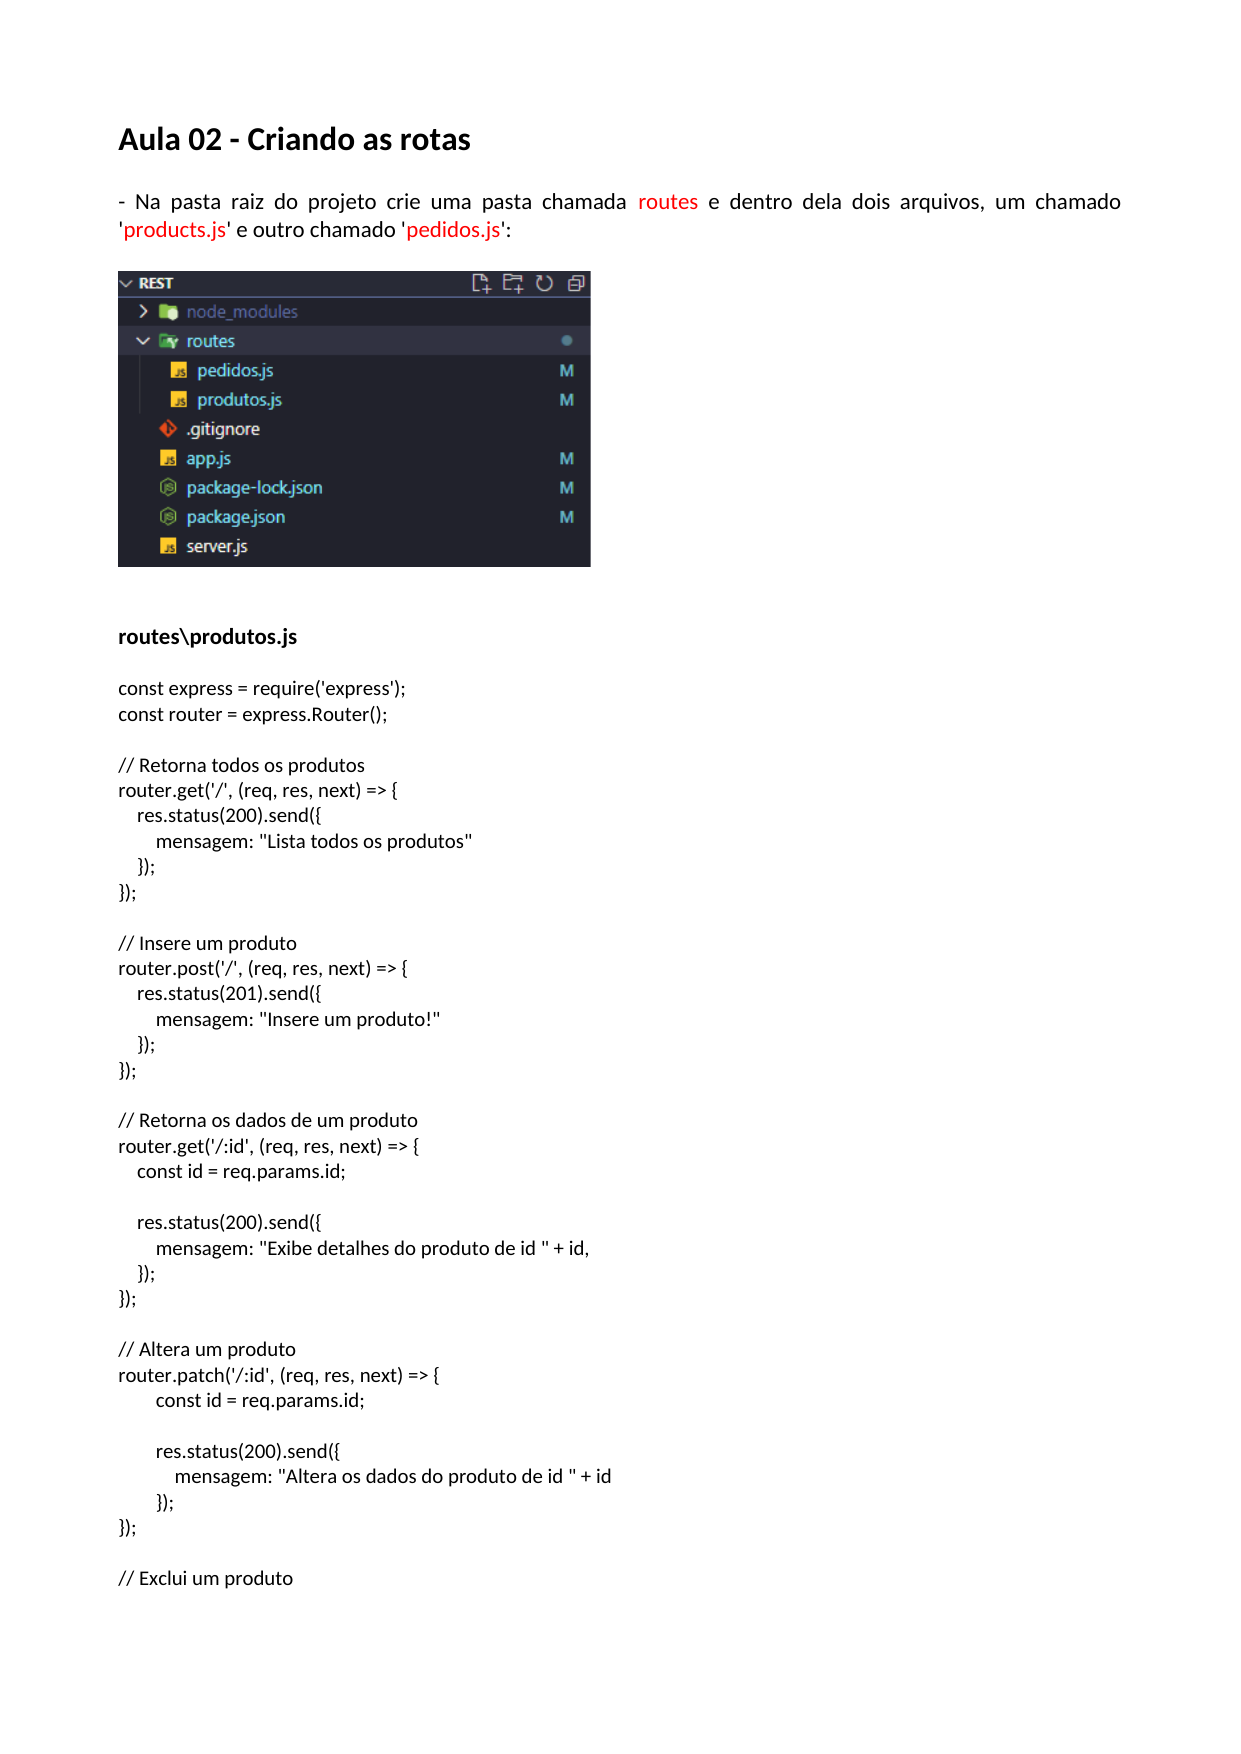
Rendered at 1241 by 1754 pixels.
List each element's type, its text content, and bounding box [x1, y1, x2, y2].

text const id = req.params.id; [118, 1387, 1122, 1413]
text // Insere um produto [118, 930, 1122, 955]
text mensagem: "Insere um produto!" [118, 1006, 1122, 1031]
picture [118, 271, 591, 567]
text // Retorna todos os produtos [118, 752, 1122, 777]
text const express = require('express'); [118, 676, 1122, 701]
text router.post('/', (req, res, next) => { [118, 955, 1122, 981]
text router.get('/:id', (req, res, next) => { [118, 1133, 1122, 1158]
text }); [118, 1286, 1122, 1311]
text }); [118, 1489, 1122, 1514]
text }); [118, 1057, 1122, 1082]
text }); [118, 879, 1122, 904]
text - Na pasta raiz do projeto crie uma pasta chamada routes e dentro dela dois arquivos, um chamado 'products.js' e outro chamado 'pedidos.js': [118, 187, 1122, 243]
text const router = express.Router(); [118, 701, 1122, 726]
text router.patch('/:id', (req, res, next) => { [118, 1362, 1122, 1387]
text mensagem: "Lista todos os produtos" [118, 828, 1122, 853]
text }); [118, 1031, 1122, 1057]
text }); [118, 1260, 1122, 1286]
text }); [118, 853, 1122, 879]
text mensagem: "Exibe detalhes do produto de id " + id, [118, 1235, 1122, 1260]
text res.status(200).send({ [118, 1209, 1122, 1235]
text router.get('/', (req, res, next) => { [118, 777, 1122, 803]
text res.status(200).send({ [118, 1438, 1122, 1463]
text mensagem: "Altera os dados do produto de id " + id [118, 1463, 1122, 1489]
subtitle Aula 02 - Criando as rotas [118, 118, 1122, 159]
text }); [118, 1514, 1122, 1540]
text routes\produtos.js [118, 622, 1122, 650]
text const id = req.params.id; [118, 1158, 1122, 1184]
text res.status(200).send({ [118, 803, 1122, 828]
text // Retorna os dados de um produto [118, 1108, 1122, 1133]
text res.status(201).send({ [118, 981, 1122, 1006]
text // Exclui um produto [118, 1565, 1122, 1591]
text // Altera um produto [118, 1336, 1122, 1362]
